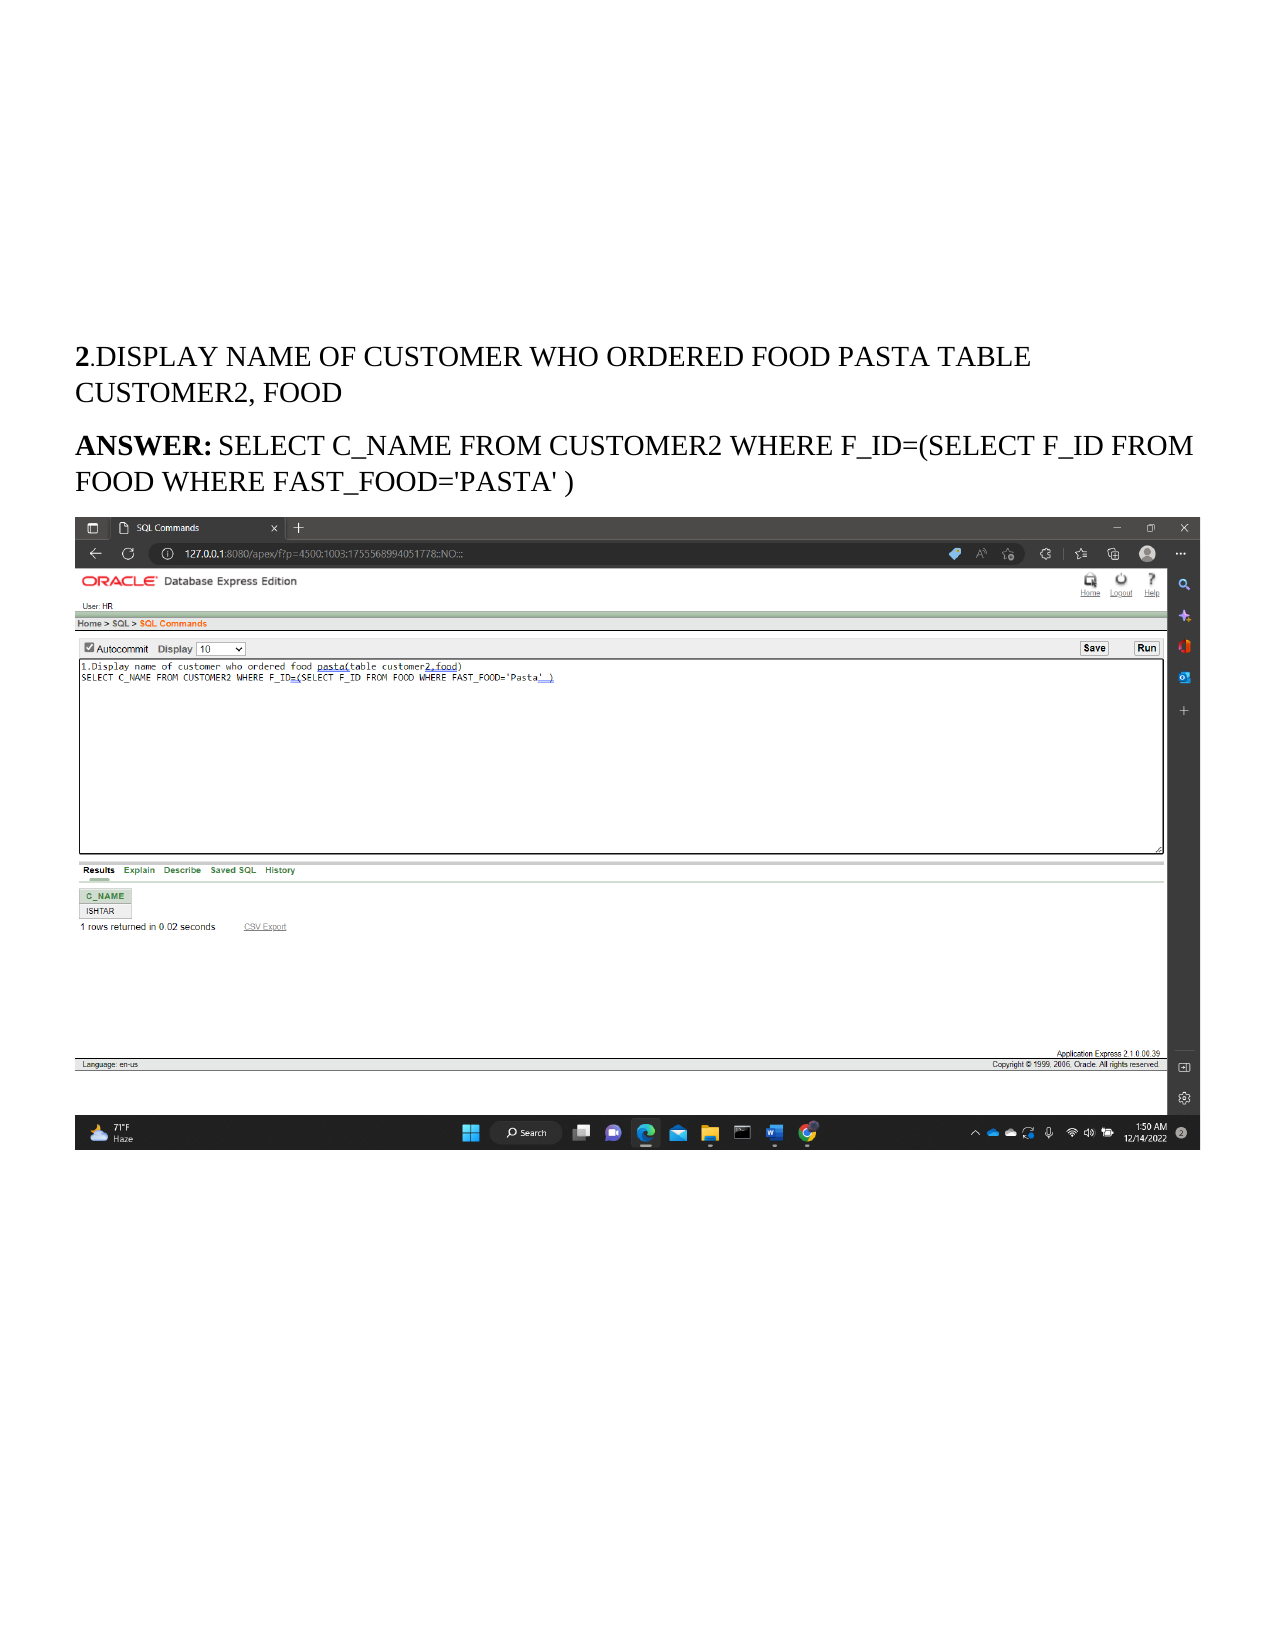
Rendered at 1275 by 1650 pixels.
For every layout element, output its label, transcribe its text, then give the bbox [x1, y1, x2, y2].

picture [75, 517, 1200, 1150]
text 2.DISPLAY NAME OF CUSTOMER WHO ORDERED FOOD PASTA TABLE CUSTOMER2, FOOD [75, 339, 1200, 409]
text ANSWER: SELECT C_NAME FROM CUSTOMER2 WHERE F_ID=(SELECT F_ID FROM FOOD WHERE FAST_FOOD='PASTA' ) [75, 428, 1200, 498]
